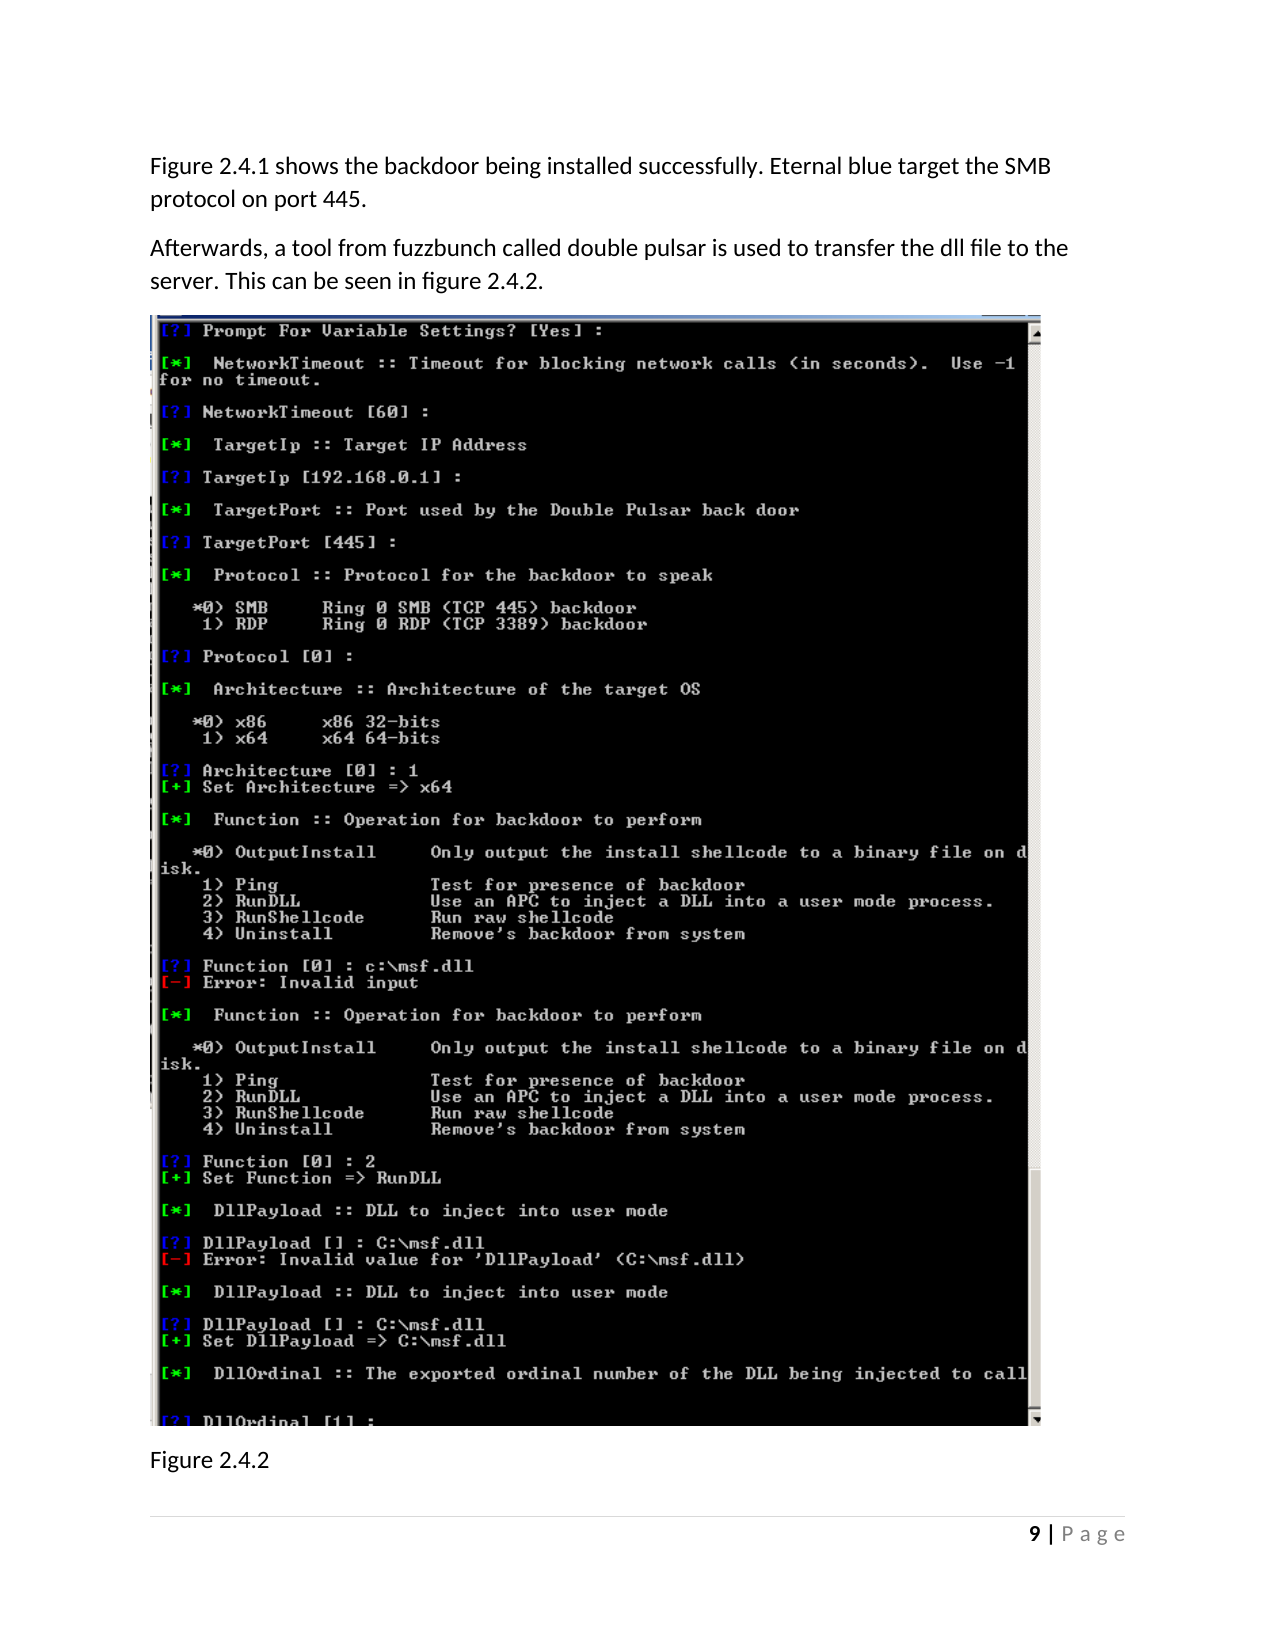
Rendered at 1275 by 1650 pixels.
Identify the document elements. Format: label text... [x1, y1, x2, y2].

text Figure 2.4.1 shows the backdoor being installed successfully. Eternal blue target the SMB protocol on port 445. [150, 150, 1125, 213]
picture [150, 315, 1041, 1426]
text Figure 2.4.2 [150, 1444, 1125, 1475]
text Afterwards, a tool from fuzzbunch called double pulsar is used to transfer the dll file to the server. This can be seen in figure 2.4.2. [150, 232, 1125, 296]
